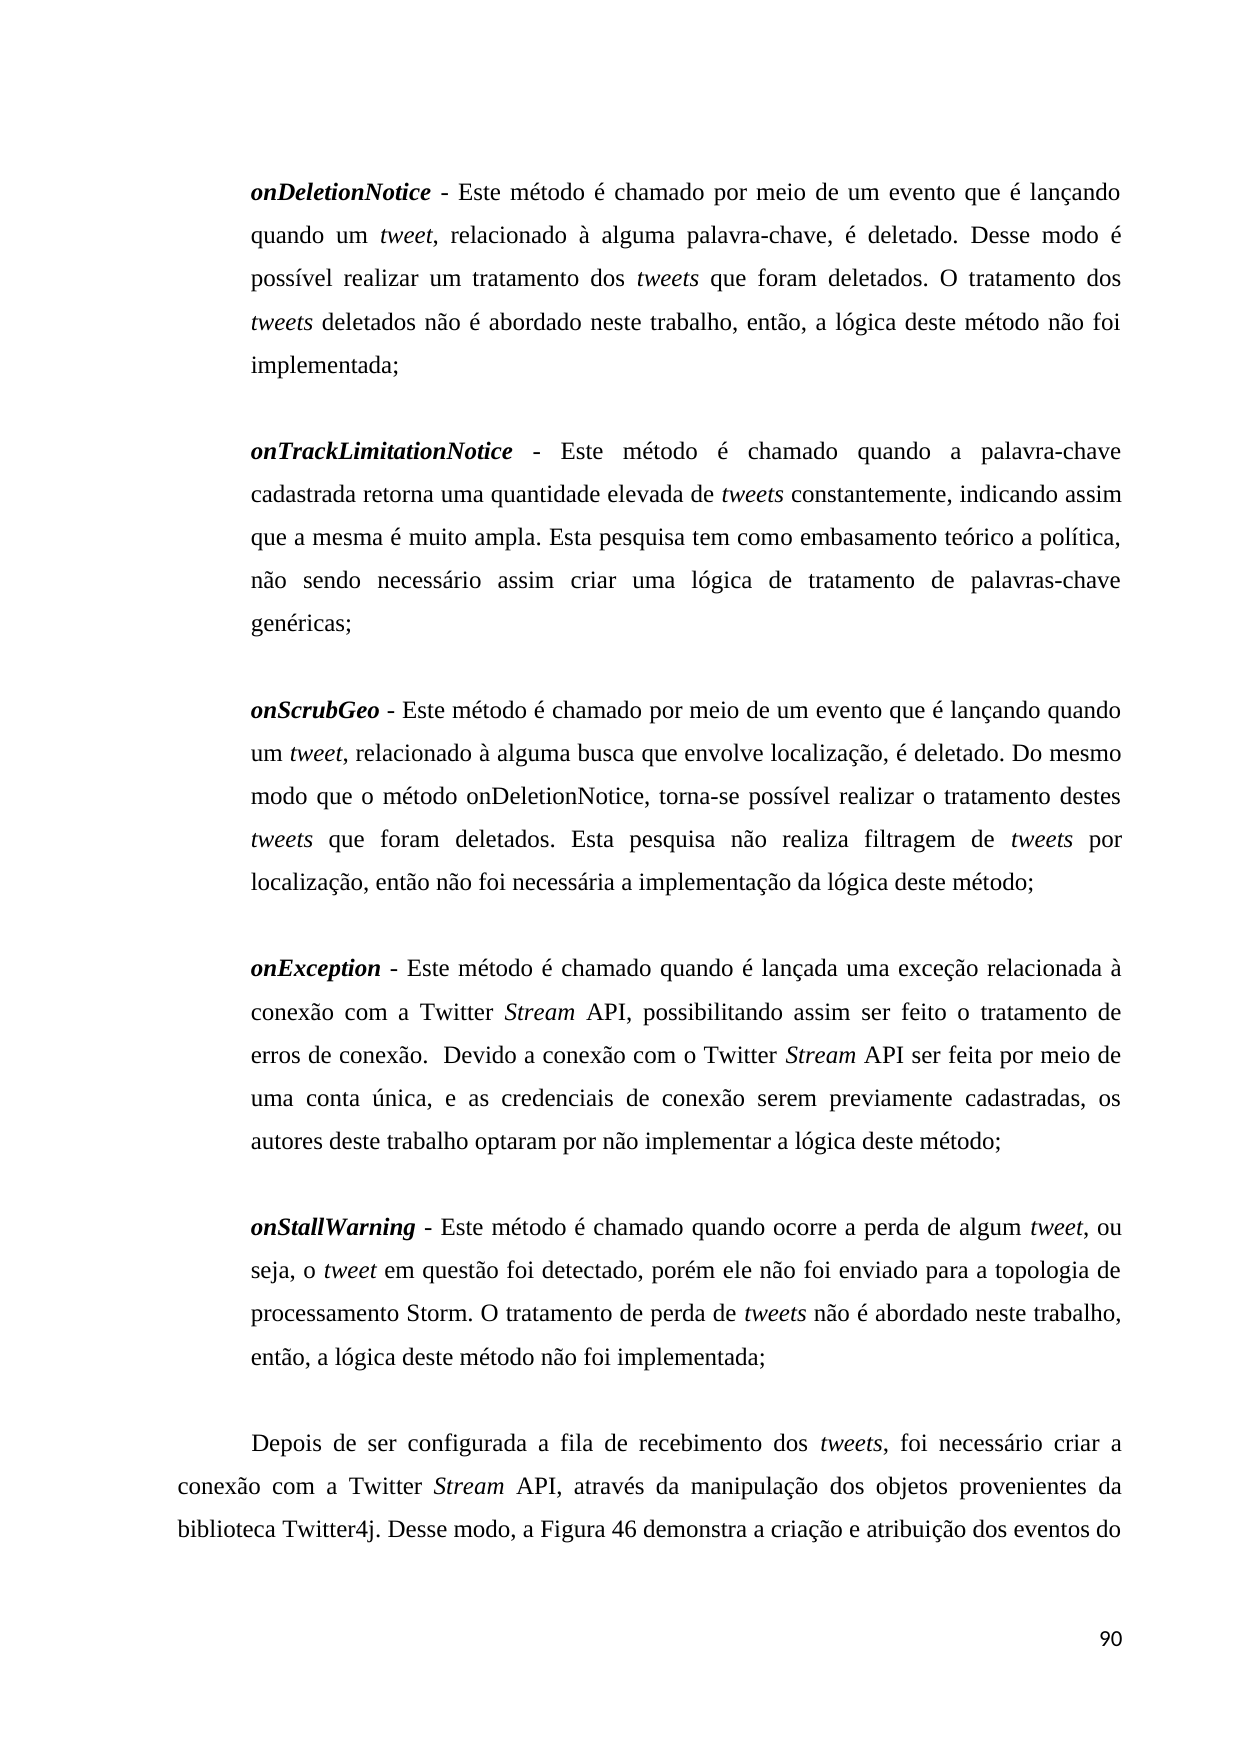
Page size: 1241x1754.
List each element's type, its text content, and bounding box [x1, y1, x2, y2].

text onException - Este método é chamado quando é lançada uma exceção relacionada à conexão com a Twitter Stream API, possibilitando assim ser feito o tratamento de erros de conexão. Devido a conexão com o Twitter Stream API ser feita por meio de uma conta única, e as credenciais de conexão serem previamente cadastradas, os autores deste trabalho optaram por não implementar a lógica deste método; [251, 953, 1122, 1155]
text onStallWarning - Este método é chamado quando ocorre a perda de algum tweet, ou seja, o tweet em questão foi detectado, porém ele não foi enviado para a topologia de processamento Storm. O tratamento de perda de tweets não é abordado neste trabalho, então, a lógica deste método não foi implementada; [251, 1212, 1122, 1370]
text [177, 1428, 1122, 1543]
text onTrackLimitationNotice - Este método é chamado quando a palavra-chave cadastrada retorna uma quantidade elevada de tweets constantemente, indicando assim que a mesma é muito ampla. Esta pesquisa tem como embasamento teórico a política, não sendo necessário assim criar uma lógica de tratamento de palavras-chave genéricas; [251, 436, 1122, 637]
text onScrubGeo - Este método é chamado por meio de um evento que é lançando quando um tweet, relacionado à alguma busca que envolve localização, é deletado. Do mesmo modo que o método onDeletionNotice, torna-se possível realizar o tratamento destes tweets que foram deletados. Esta pesquisa não realiza filtragem de tweets por localização, então não foi necessária a implementação da lógica deste método; [251, 695, 1122, 896]
text onDeletionNotice - Este método é chamado por meio de um evento que é lançando quando um tweet, relacionado à alguma palavra-chave, é deletado. Desse modo é possível realizar um tratamento dos tweets que foram deletados. O tratamento dos tweets deletados não é abordado neste trabalho, então, a lógica deste método não foi implementada; [251, 177, 1122, 378]
